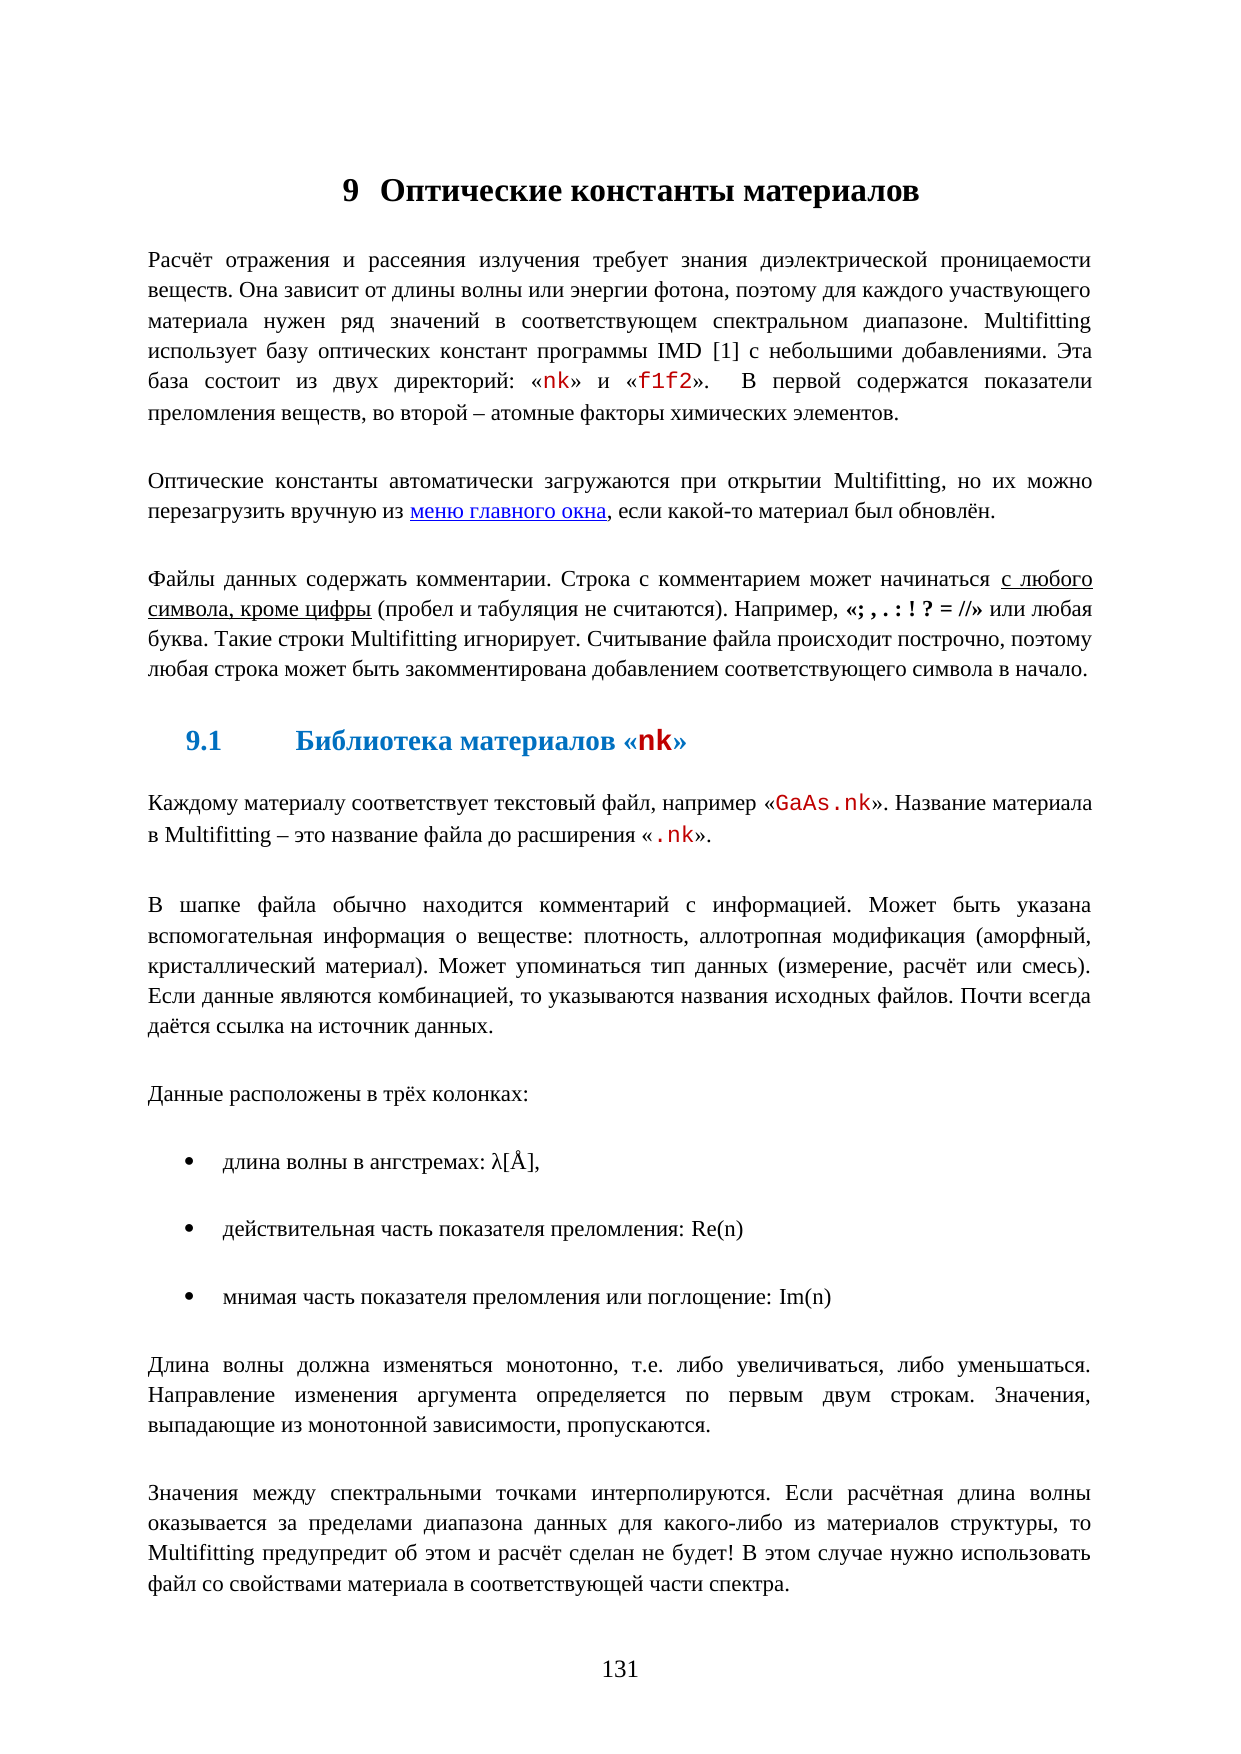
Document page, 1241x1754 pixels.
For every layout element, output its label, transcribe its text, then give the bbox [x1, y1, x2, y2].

text Каждому материалу соответствует текстовый файл, например «GaAs.nk». Название материала в Multifitting – это название файла до расширения «.nk». [148, 789, 1093, 850]
list действительная часть показателя преломления: Re(n) [185, 1215, 1093, 1242]
text Данные расположены в трёх колонках: [148, 1080, 1093, 1106]
text Файлы данных содержать комментарии. Строка с комментарием может начинаться с любого символа, кроме цифры (пробел и табуляция не считаются). Например, «; , . : ! ? = //» или любая буква. Такие строки Multifitting игнорирует. Считывание файла происходит построчно, поэтому любая строка может быть закомментирована добавлением соответствующего символа в начало. [148, 565, 1093, 682]
list мнимая часть показателя преломления или поглощение: Im(n) [185, 1283, 1093, 1309]
text Значения между спектральными точками интерполируются. Если расчётная длина волны оказывается за пределами диапазона данных для какого-либо из материалов структуры, то Multifitting предупредит об этом и расчёт сделан не будет! В этом случае нужно использовать файл со свойствами материала в соответствующей части спектра. [148, 1479, 1093, 1596]
text Длина волны должна изменяться монотонно, т.е. либо увеличиваться, либо уменьшаться. Направление изменения аргумента определяется по первым двум строкам. Значения, выпадающие из монотонной зависимости, пропускаются. [148, 1351, 1093, 1438]
list длина волны в ангстремах: λ[Å], [185, 1148, 1093, 1174]
subtitle Библиотека материалов «nk» [155, 723, 1093, 759]
text Расчёт отражения и рассеяния излучения требует знания диэлектрической проницаемости веществ. Она зависит от длины волны или энергии фотона, поэтому для каждого участвующего материала нужен ряд значений в соответствующем спектральном диапазоне. Multifitting использует базу оптических констант программы IMD [1] с небольшими добавлениями. Эта база состоит из двух директорий: «nk» и «f1f2». В первой содержатся показатели преломления веществ, во второй – атомные факторы химических элементов. [148, 246, 1093, 426]
text Оптические константы автоматически загружаются при открытии Multifitting, но их можно перезагрузить вручную из меню главного окна, если какой-то материал был обновлён. [148, 467, 1093, 523]
text В шапке файла обычно находится комментарий с информацией. Может быть указана вспомогательная информация о веществе: плотность, аллотропная модификация (аморфный, кристаллический материал). Может упоминаться тип данных (измерение, расчёт или смесь). Если данные являются комбинацией, то указываются названия исходных файлов. Почти всегда даётся ссылка на источник данных. [148, 891, 1093, 1039]
subtitle Оптические константы материалов [178, 170, 1093, 209]
